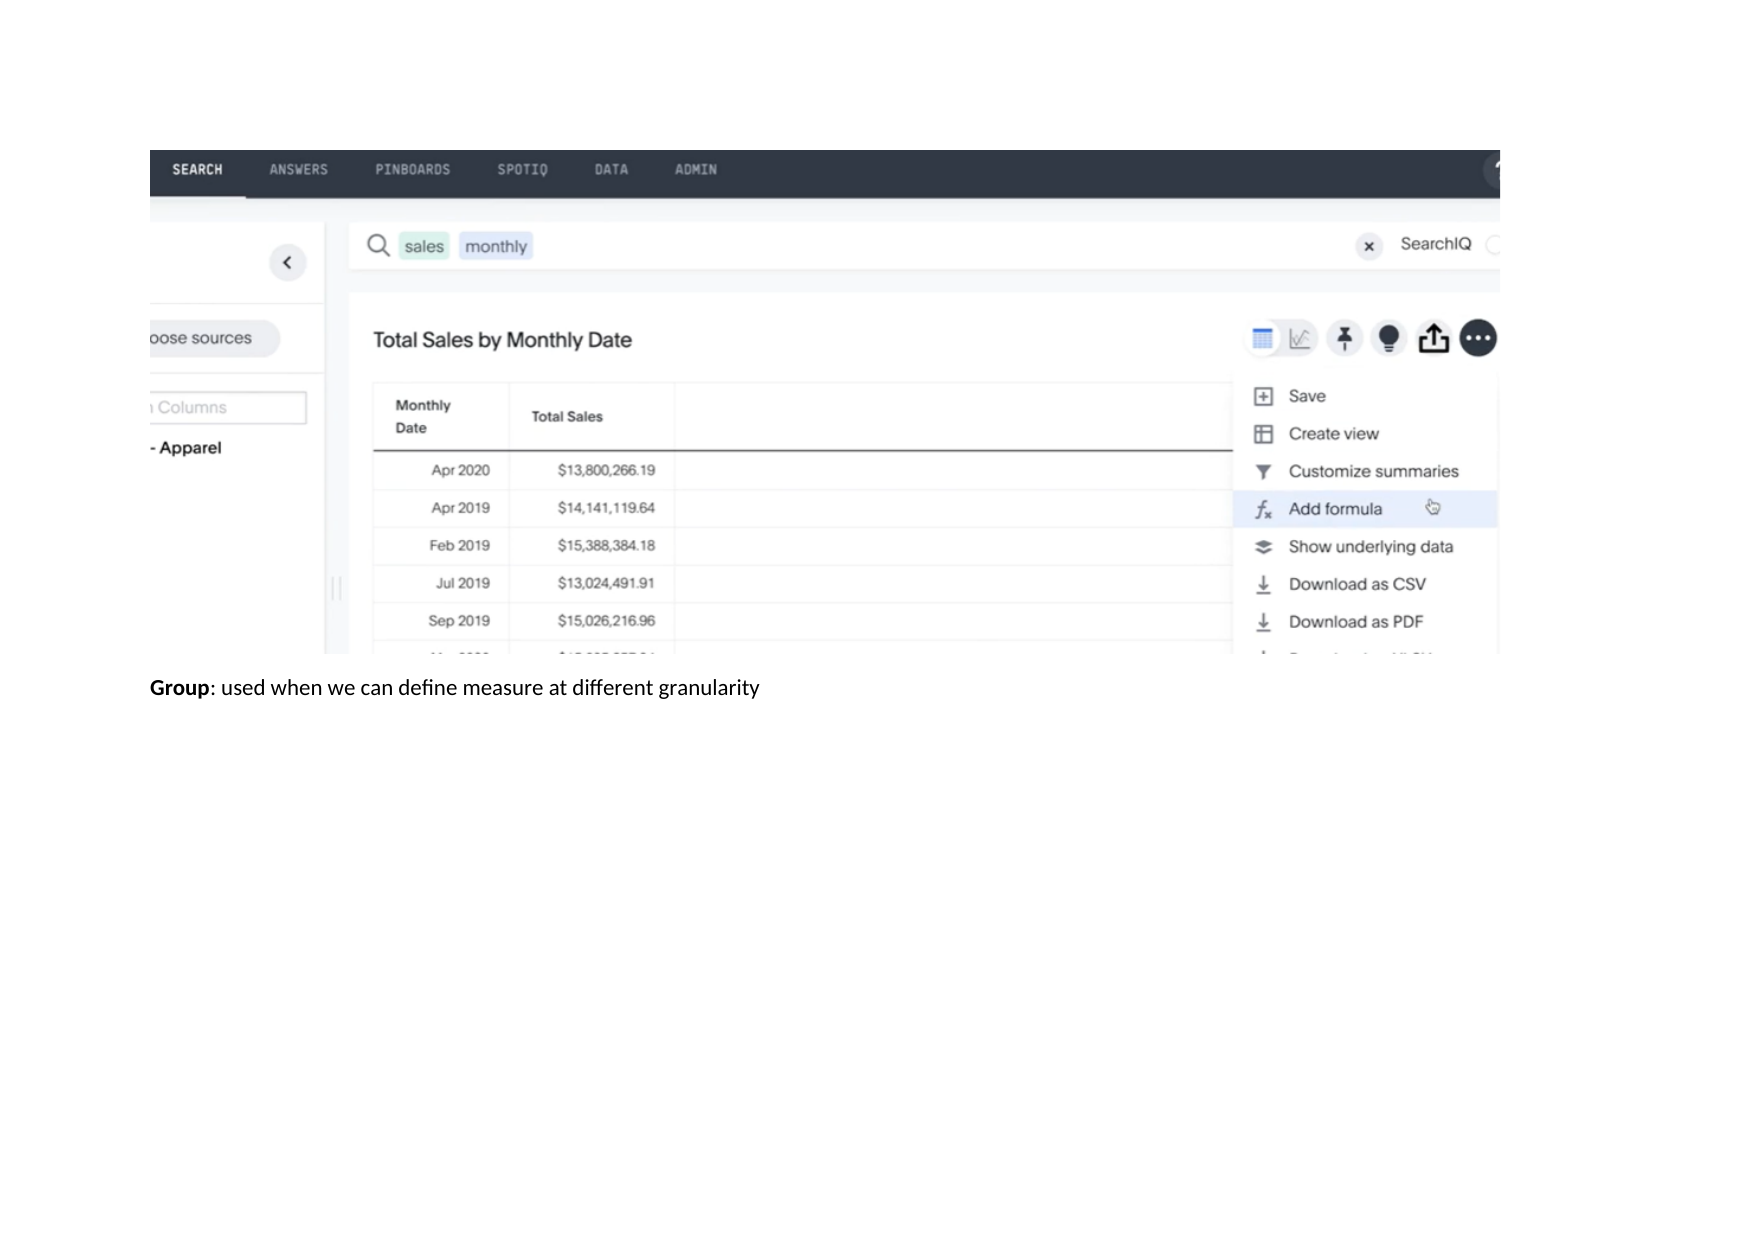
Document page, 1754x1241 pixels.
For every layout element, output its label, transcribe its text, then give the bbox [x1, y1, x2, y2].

picture [150, 150, 1500, 654]
text Group: used when we can define measure at different granularity [150, 673, 1604, 701]
